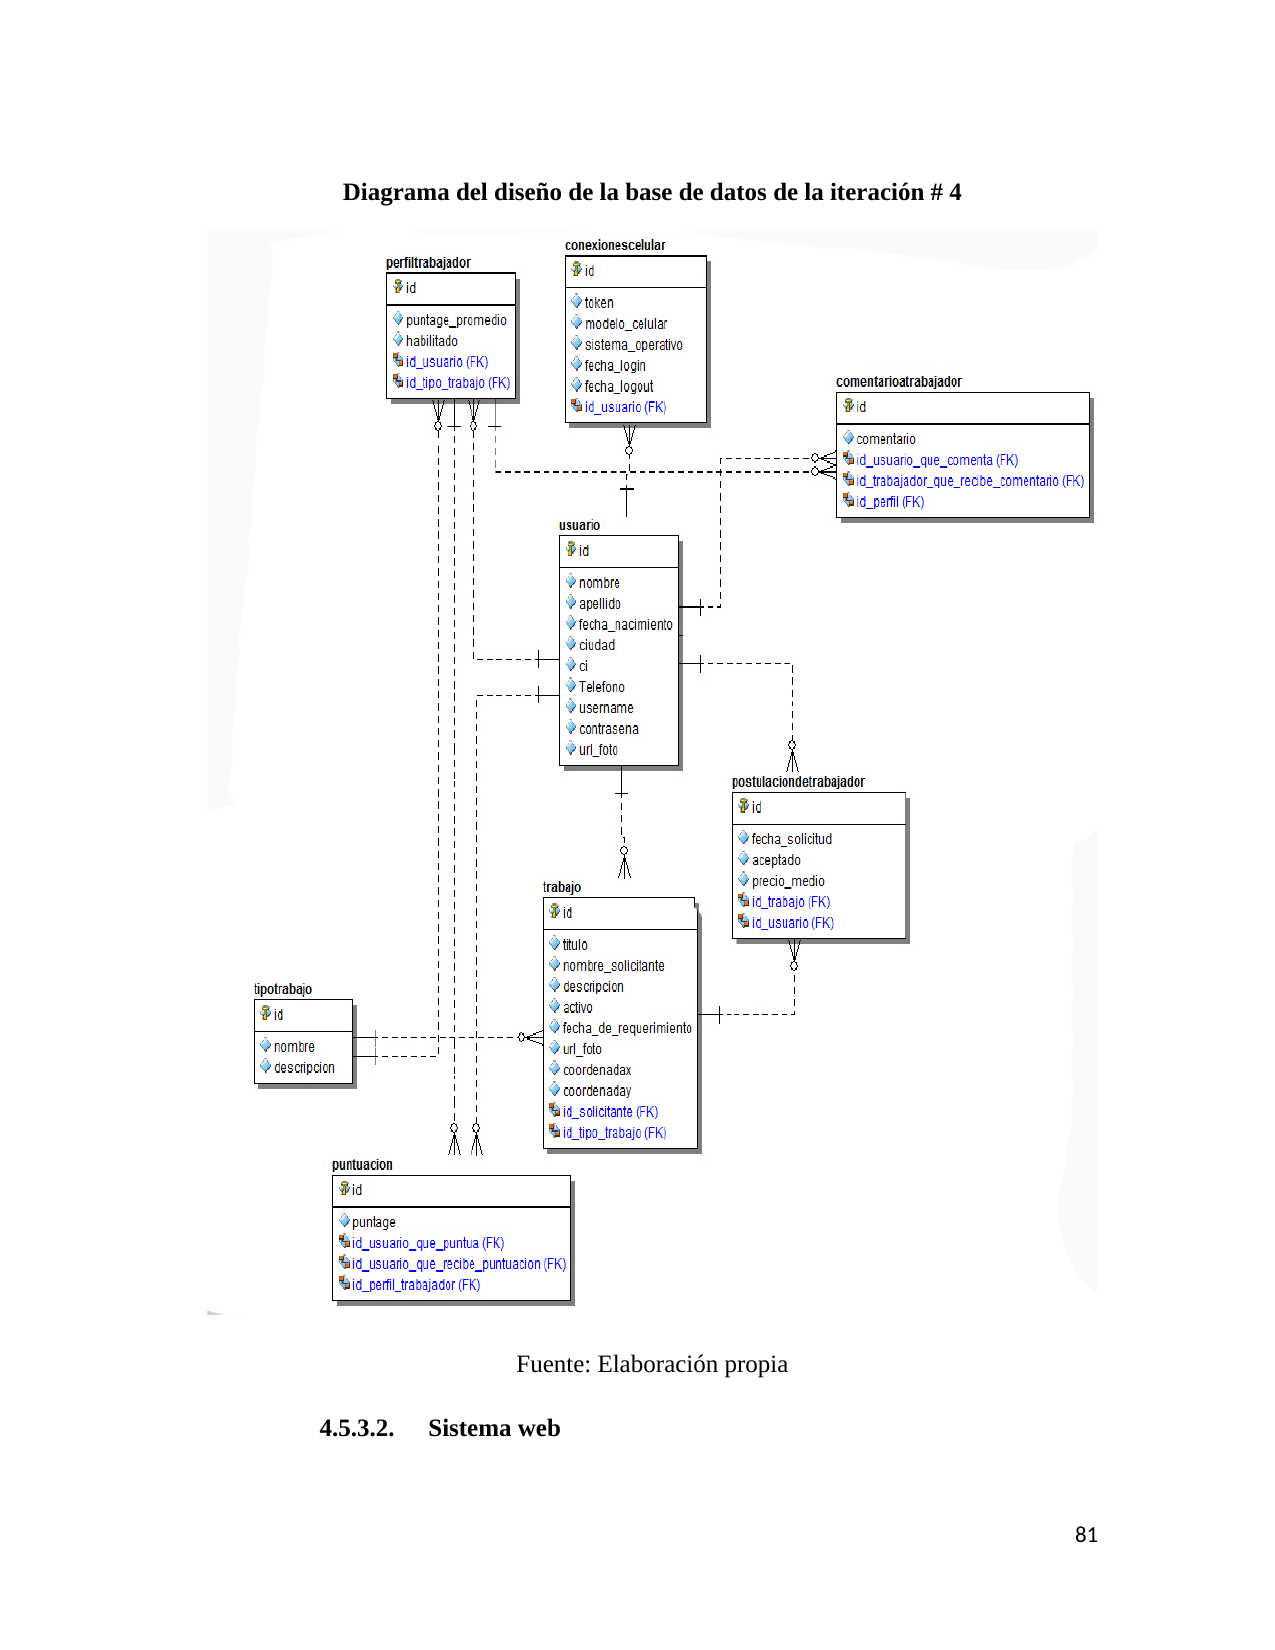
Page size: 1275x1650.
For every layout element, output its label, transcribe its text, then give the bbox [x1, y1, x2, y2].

text Fuente: Elaboración propia [207, 1349, 1098, 1378]
picture [207, 231, 1098, 1315]
text Diagrama del diseño de la base de datos de la iteración # 4 [207, 177, 1098, 206]
list Sistema web [319, 1413, 1098, 1442]
